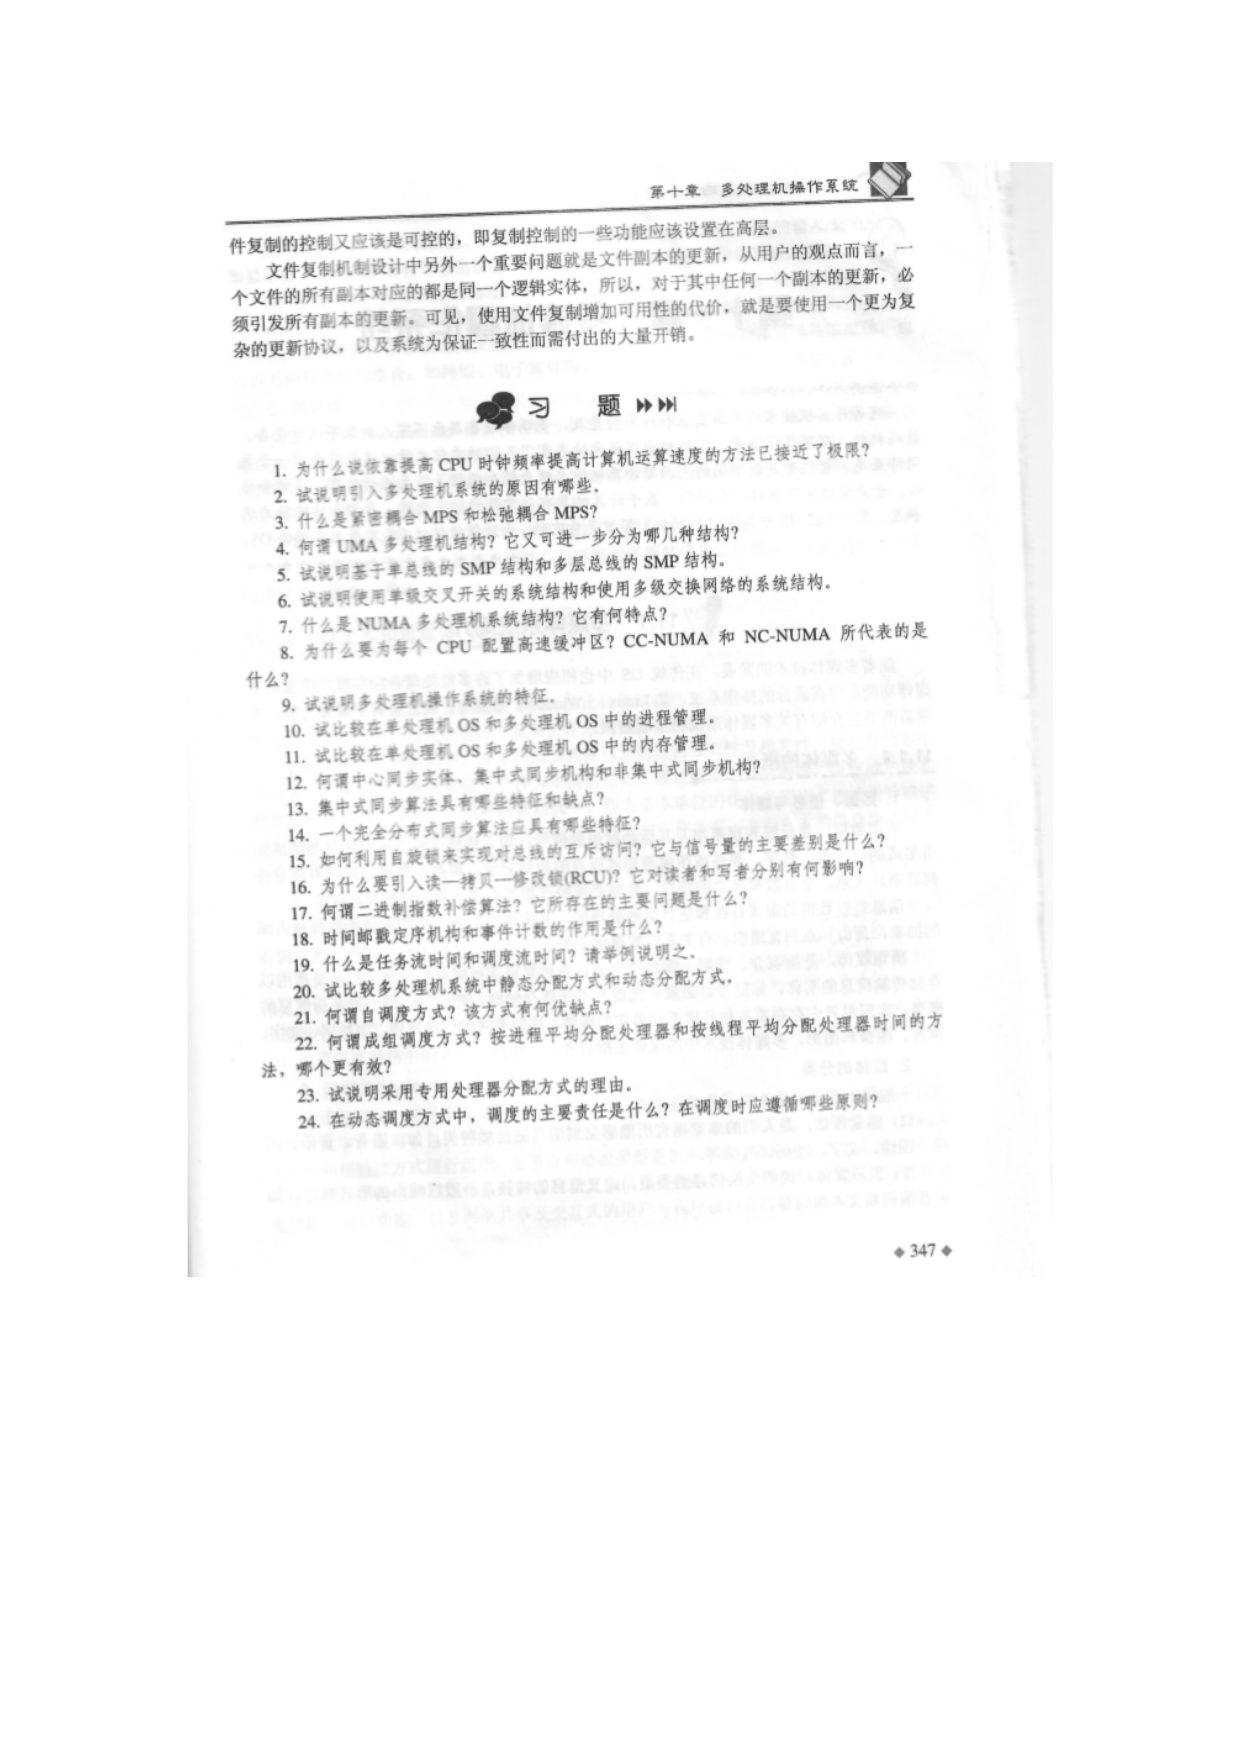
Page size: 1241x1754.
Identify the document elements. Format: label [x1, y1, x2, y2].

picture [187, 162, 1053, 1277]
